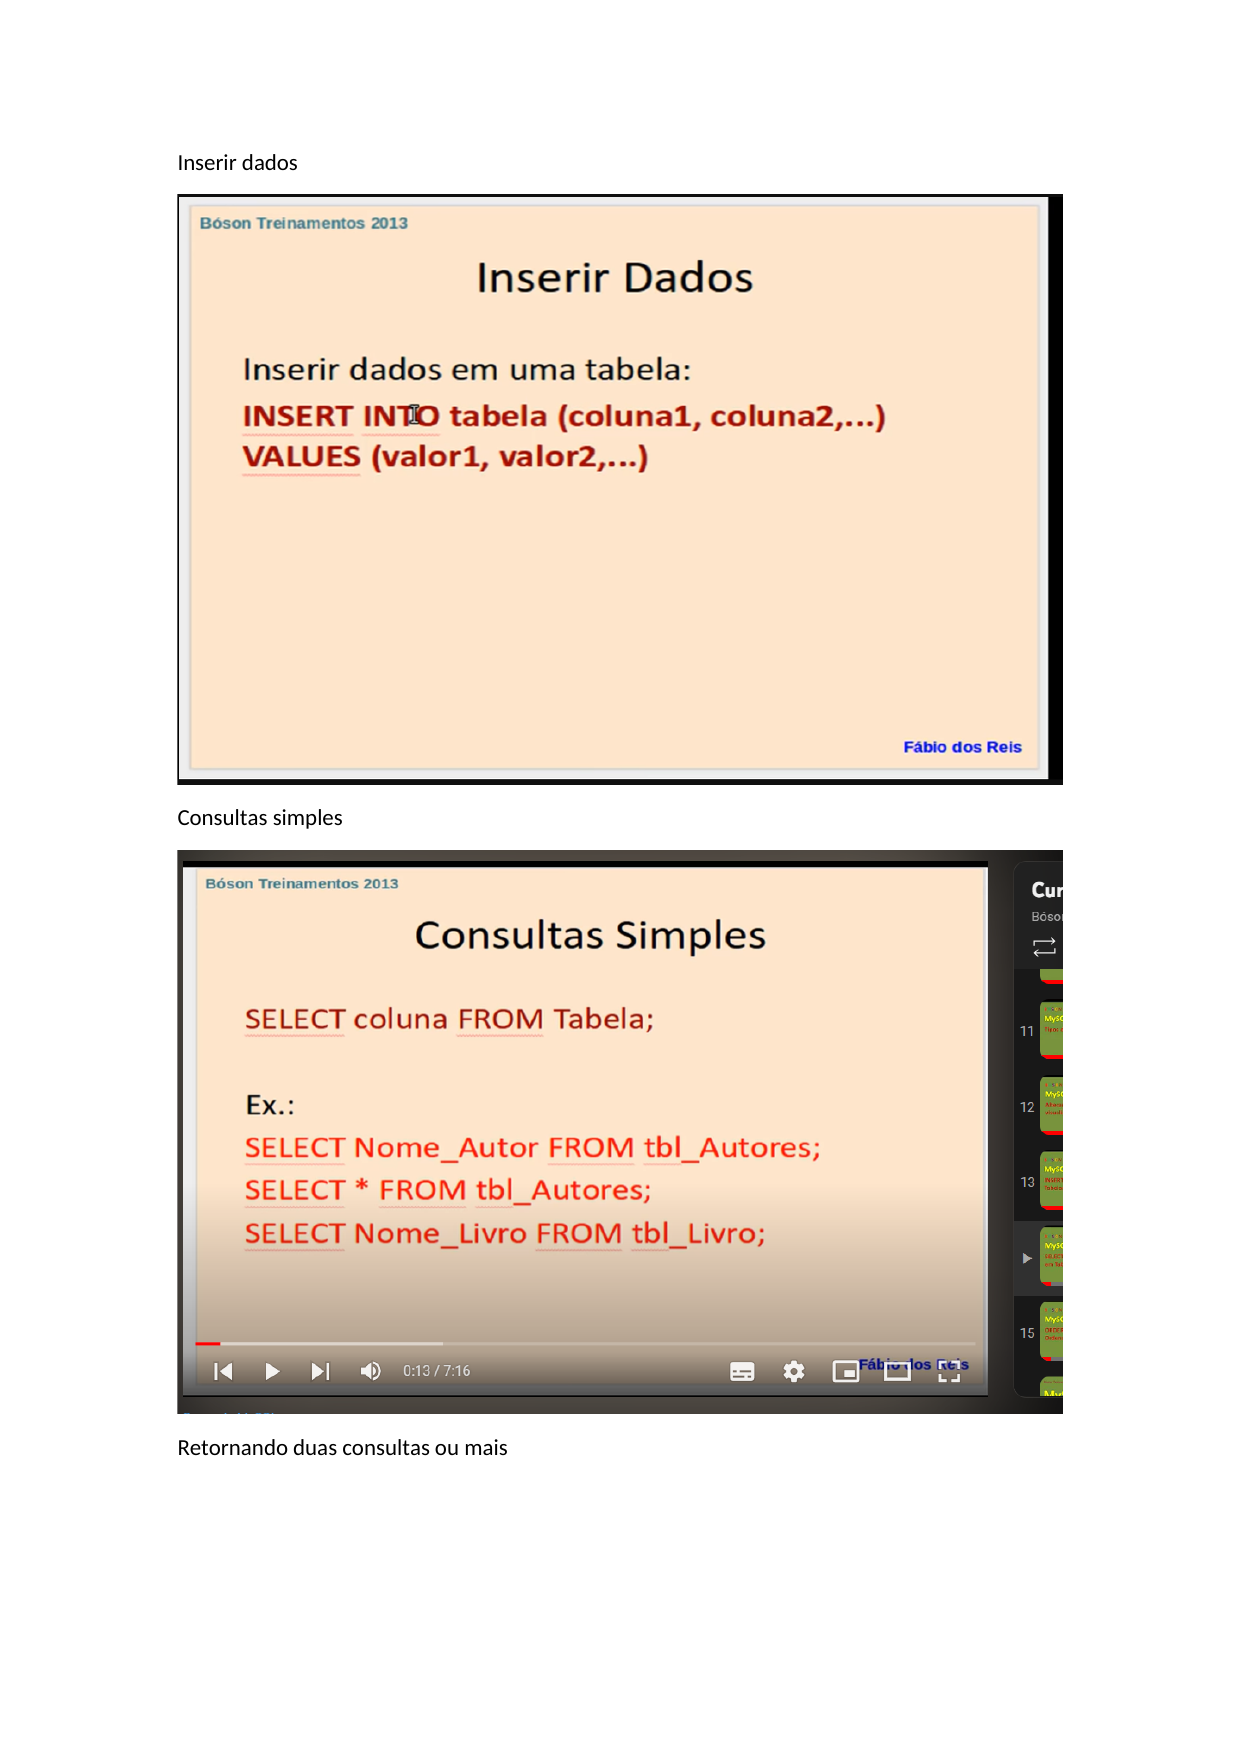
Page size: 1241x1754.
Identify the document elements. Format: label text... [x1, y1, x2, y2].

text Retornando duas consultas ou mais [177, 1433, 1063, 1461]
picture [177, 194, 1063, 785]
text Inserir dados [177, 148, 1063, 176]
picture [177, 850, 1063, 1414]
text Consultas simples [177, 803, 1063, 832]
